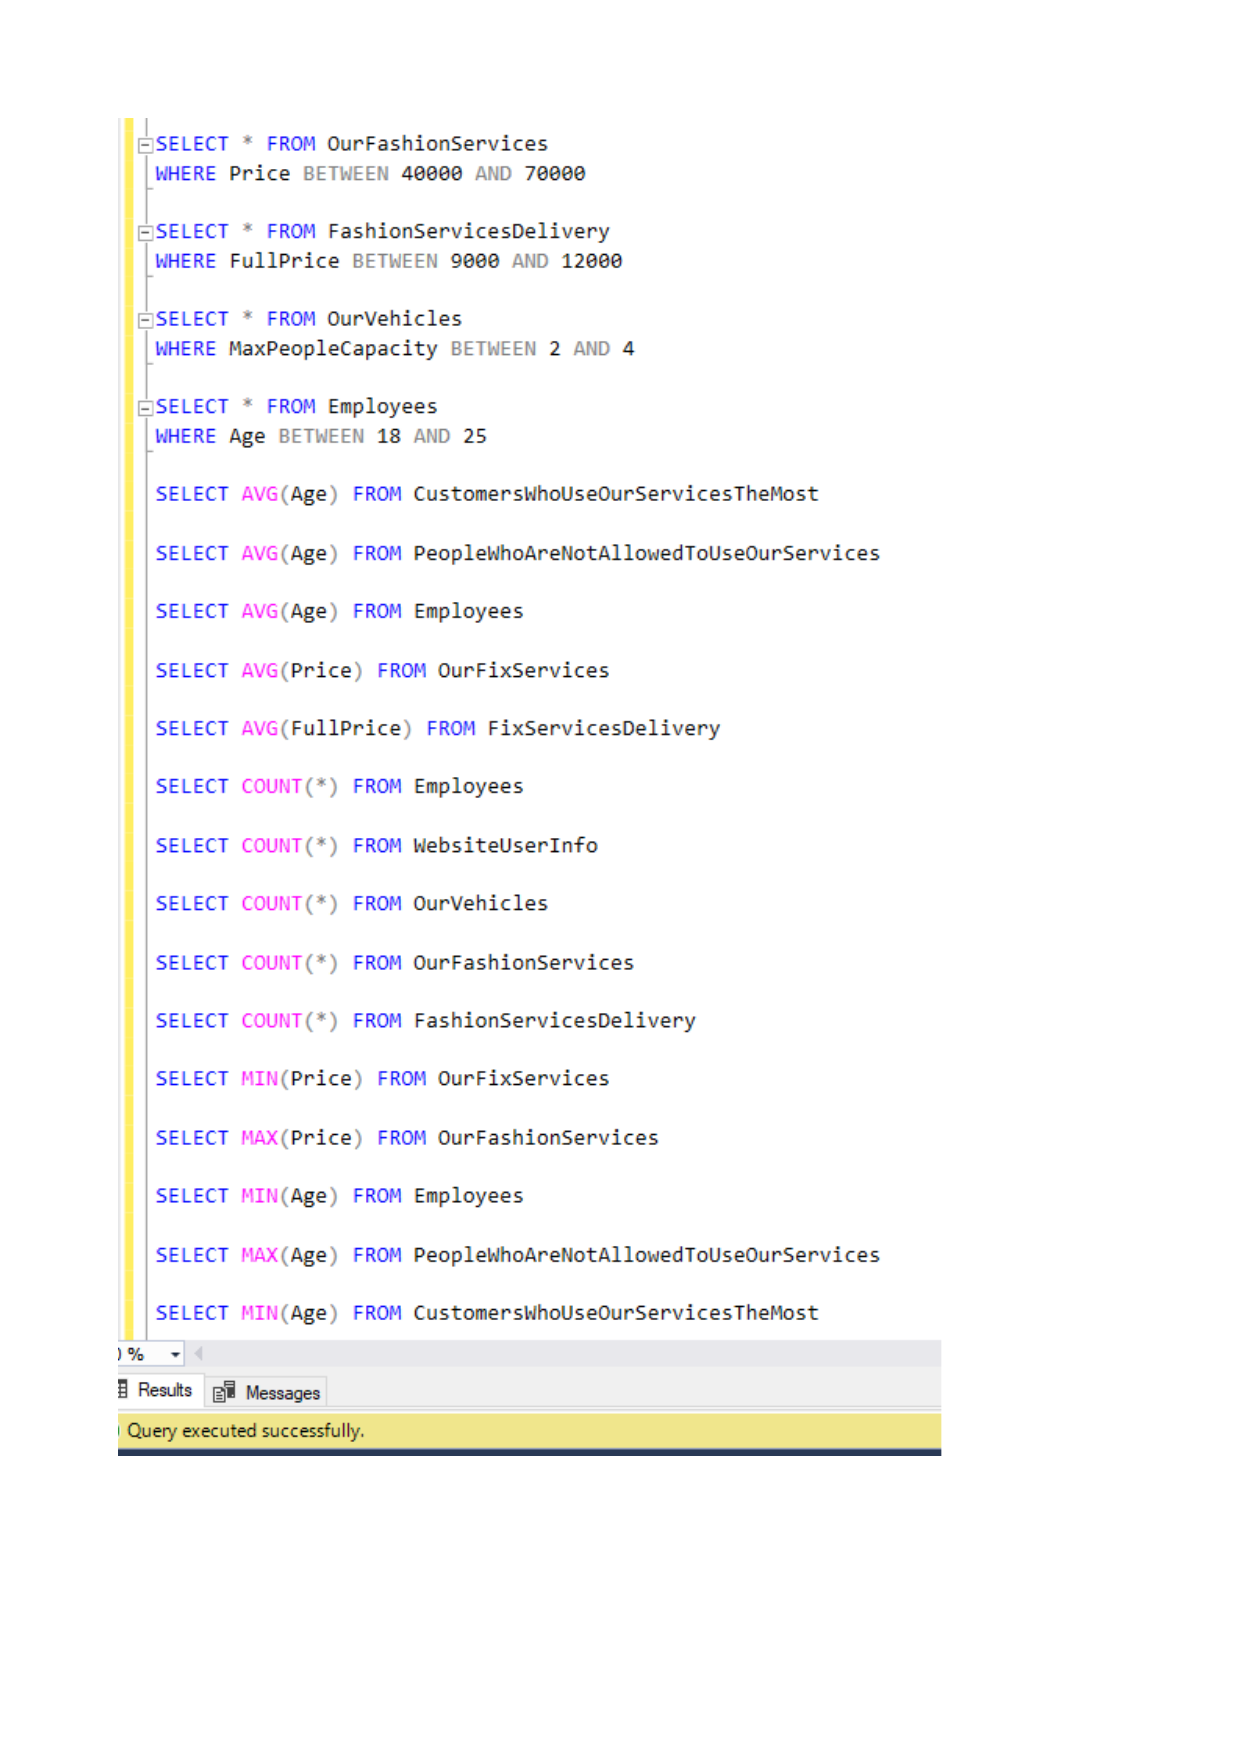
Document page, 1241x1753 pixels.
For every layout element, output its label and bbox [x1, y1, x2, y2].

picture [118, 118, 942, 1456]
